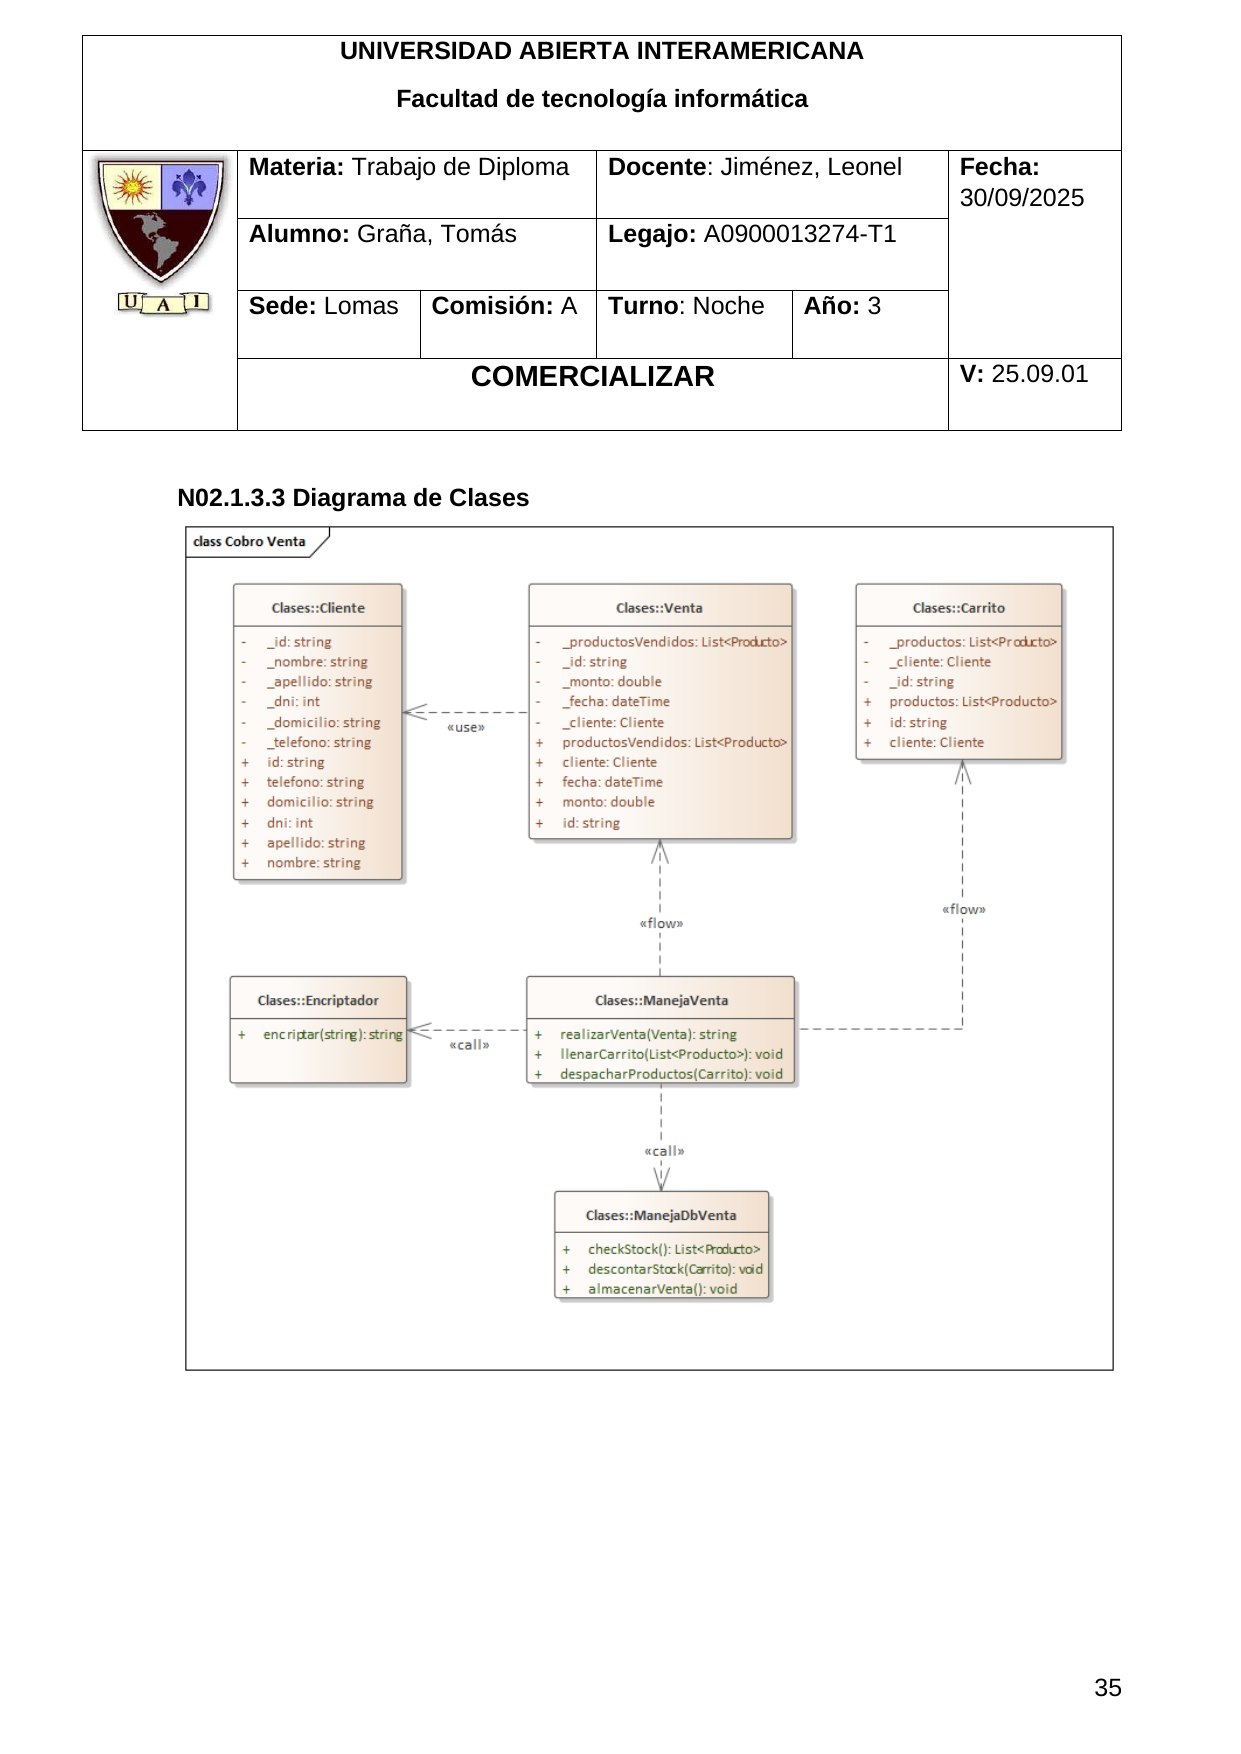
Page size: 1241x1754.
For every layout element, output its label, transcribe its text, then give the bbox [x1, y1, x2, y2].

picture [87, 151, 234, 320]
subtitle N02.1.3.3 Diagrama de Clases [177, 483, 1122, 511]
picture [177, 517, 1122, 1379]
